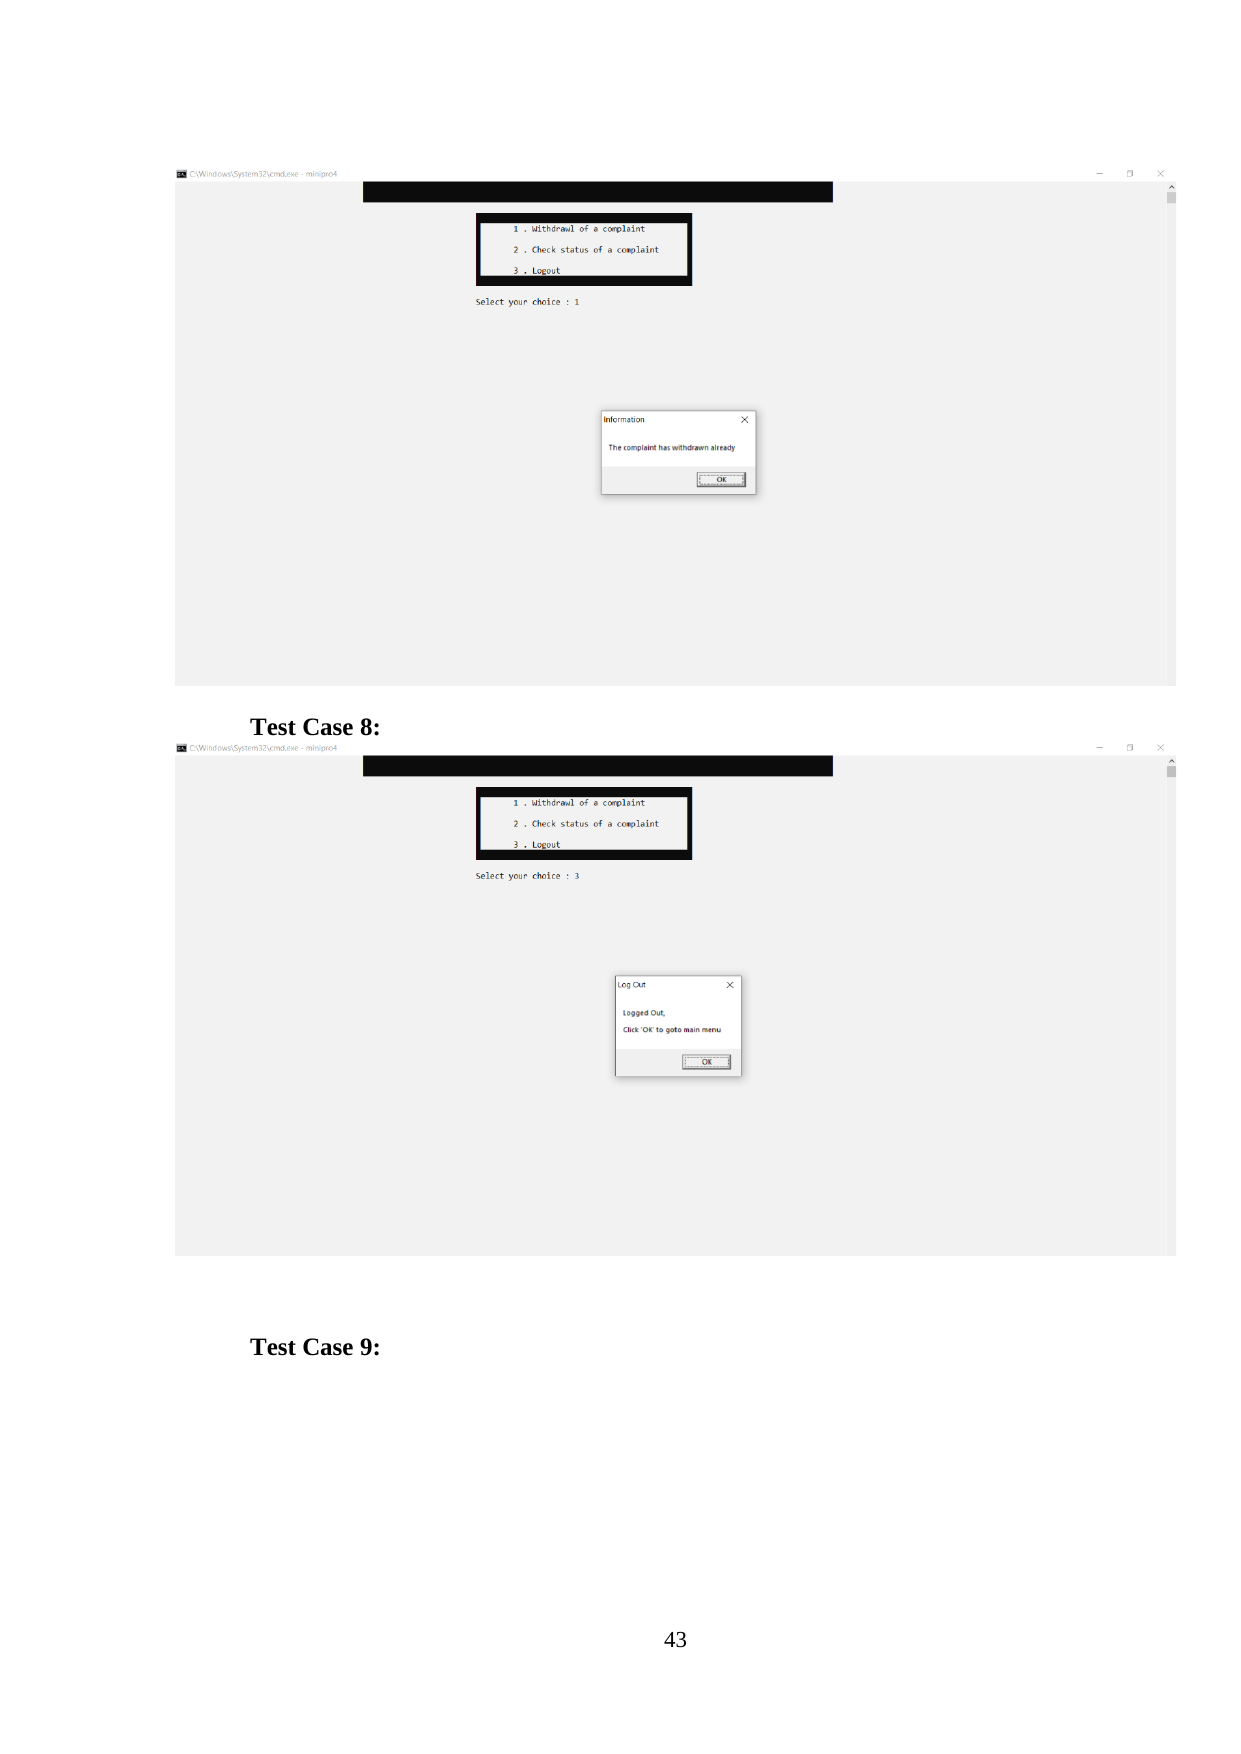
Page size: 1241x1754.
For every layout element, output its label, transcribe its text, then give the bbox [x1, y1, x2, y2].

picture [175, 166, 1177, 686]
text Test Case 8: [175, 712, 1176, 740]
picture [175, 740, 1177, 1256]
text Test Case 9: [175, 1332, 1176, 1361]
